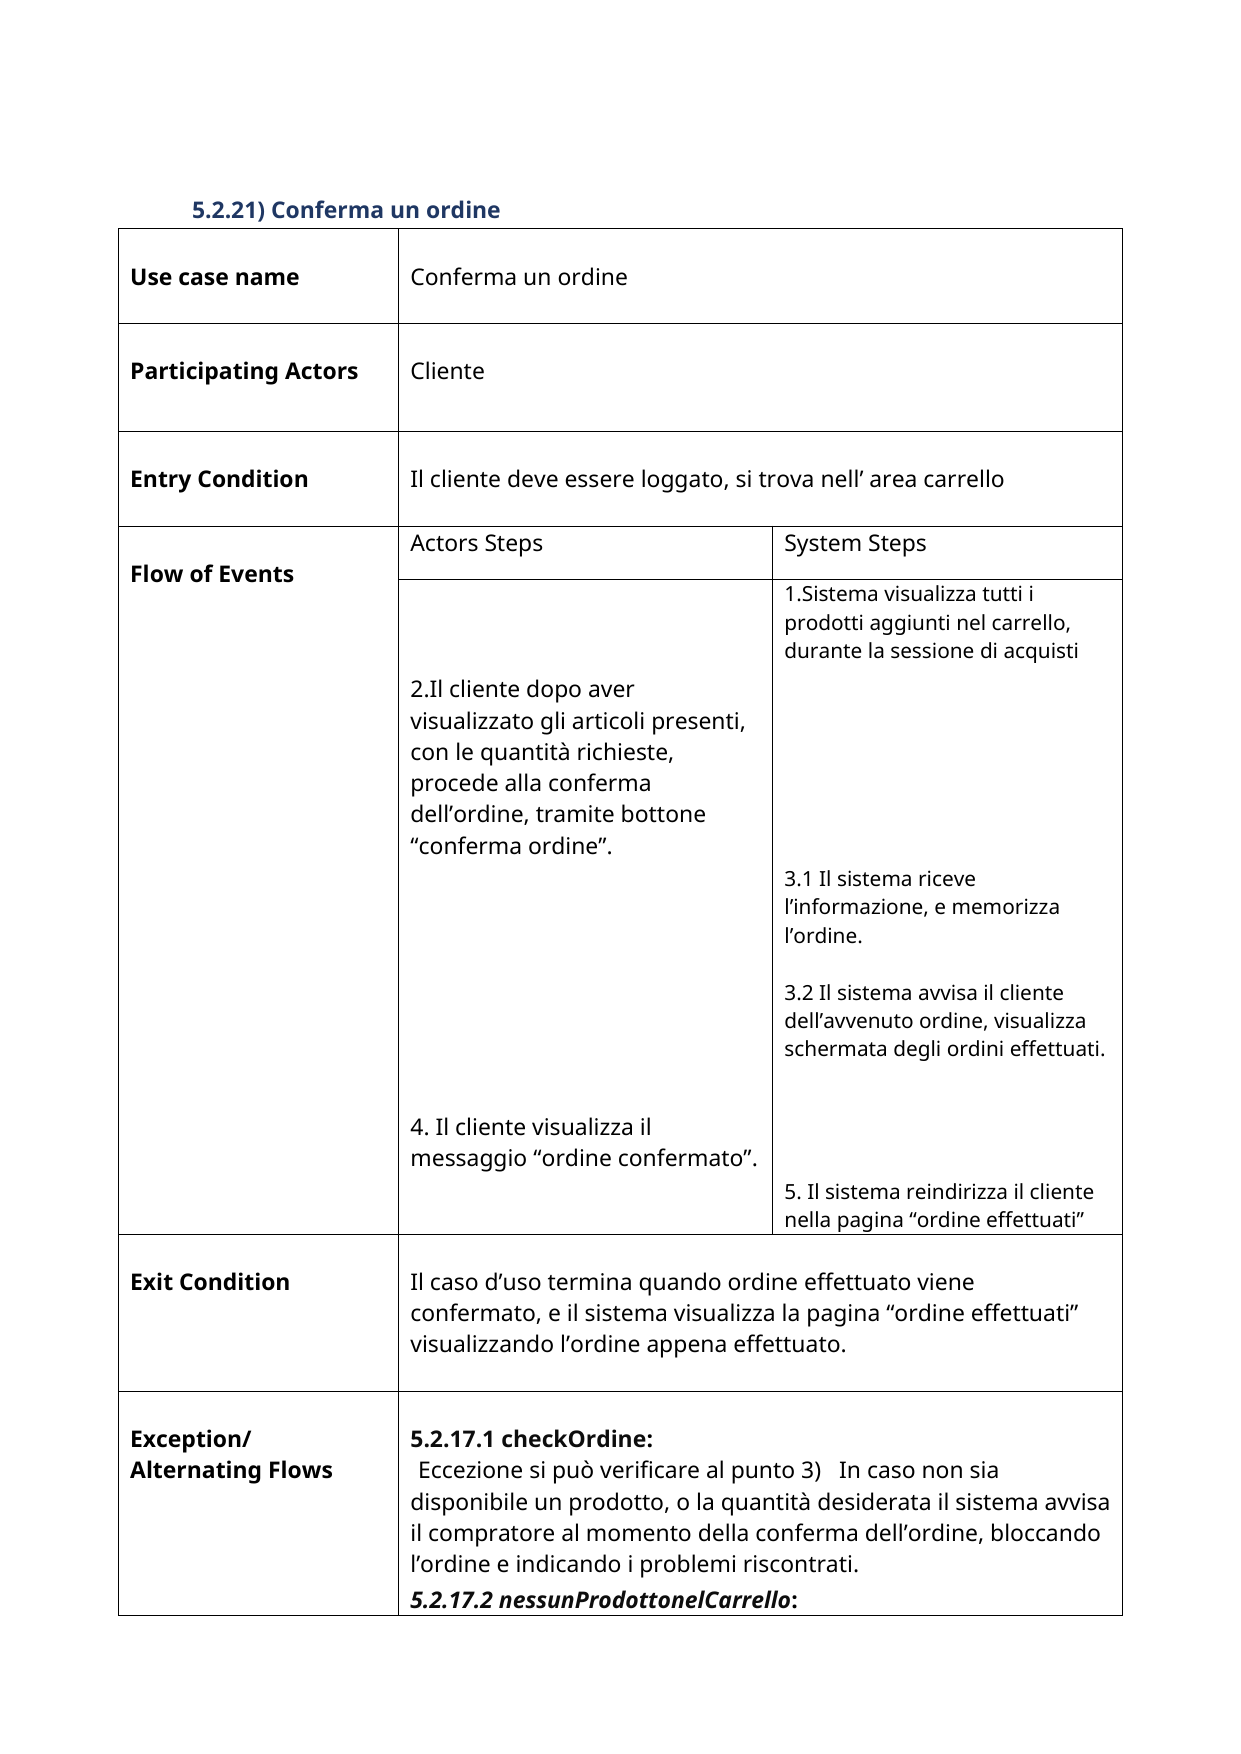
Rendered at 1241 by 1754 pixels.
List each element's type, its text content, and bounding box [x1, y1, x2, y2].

table_header Use case name [119, 229, 398, 323]
subtitle 5.2.21) Conferma un ordine [118, 194, 1122, 226]
table_cell Actors Steps [399, 527, 772, 578]
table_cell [119, 1392, 398, 1615]
table_cell Exit Condition [119, 1235, 398, 1391]
table_cell Il caso d’uso termina quando ordine effettuato viene confermato, e il sistema visualizza la pagina “ordine effettuati” visualizzando l’ordine appena effettuato. [399, 1235, 1122, 1391]
table_cell Il cliente deve essere loggato, si trova nell’ area carrello [399, 432, 1122, 526]
table_cell 1.Sistema visualizza tutti i prodotti aggiunti nel carrello, durante la sessione di acquisti 3.1 Il sistema riceve l’informazione, e memorizza l’ordine. 3.2 Il sistema avvisa il cliente dell’avvenuto ordine, visualizza schermata degli ordini effettuati. 5. Il sistema reindirizza il cliente nella pagina “ordine effettuati” [773, 580, 1122, 1234]
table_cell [399, 1392, 1122, 1615]
table_header Conferma un ordine [399, 229, 1122, 323]
table_cell Cliente [399, 324, 1122, 431]
table_cell Flow of Events [119, 527, 398, 1234]
table_cell Participating Actors [119, 324, 398, 431]
table_cell System Steps [773, 527, 1122, 578]
table_cell Entry Condition [119, 432, 398, 526]
table_cell 2.Il cliente dopo aver visualizzato gli articoli presenti, con le quantità richieste, procede alla conferma dell’ordine, tramite bottone “conferma ordine”. 4. Il cliente visualizza il messaggio “ordine confermato”. [399, 580, 772, 1234]
